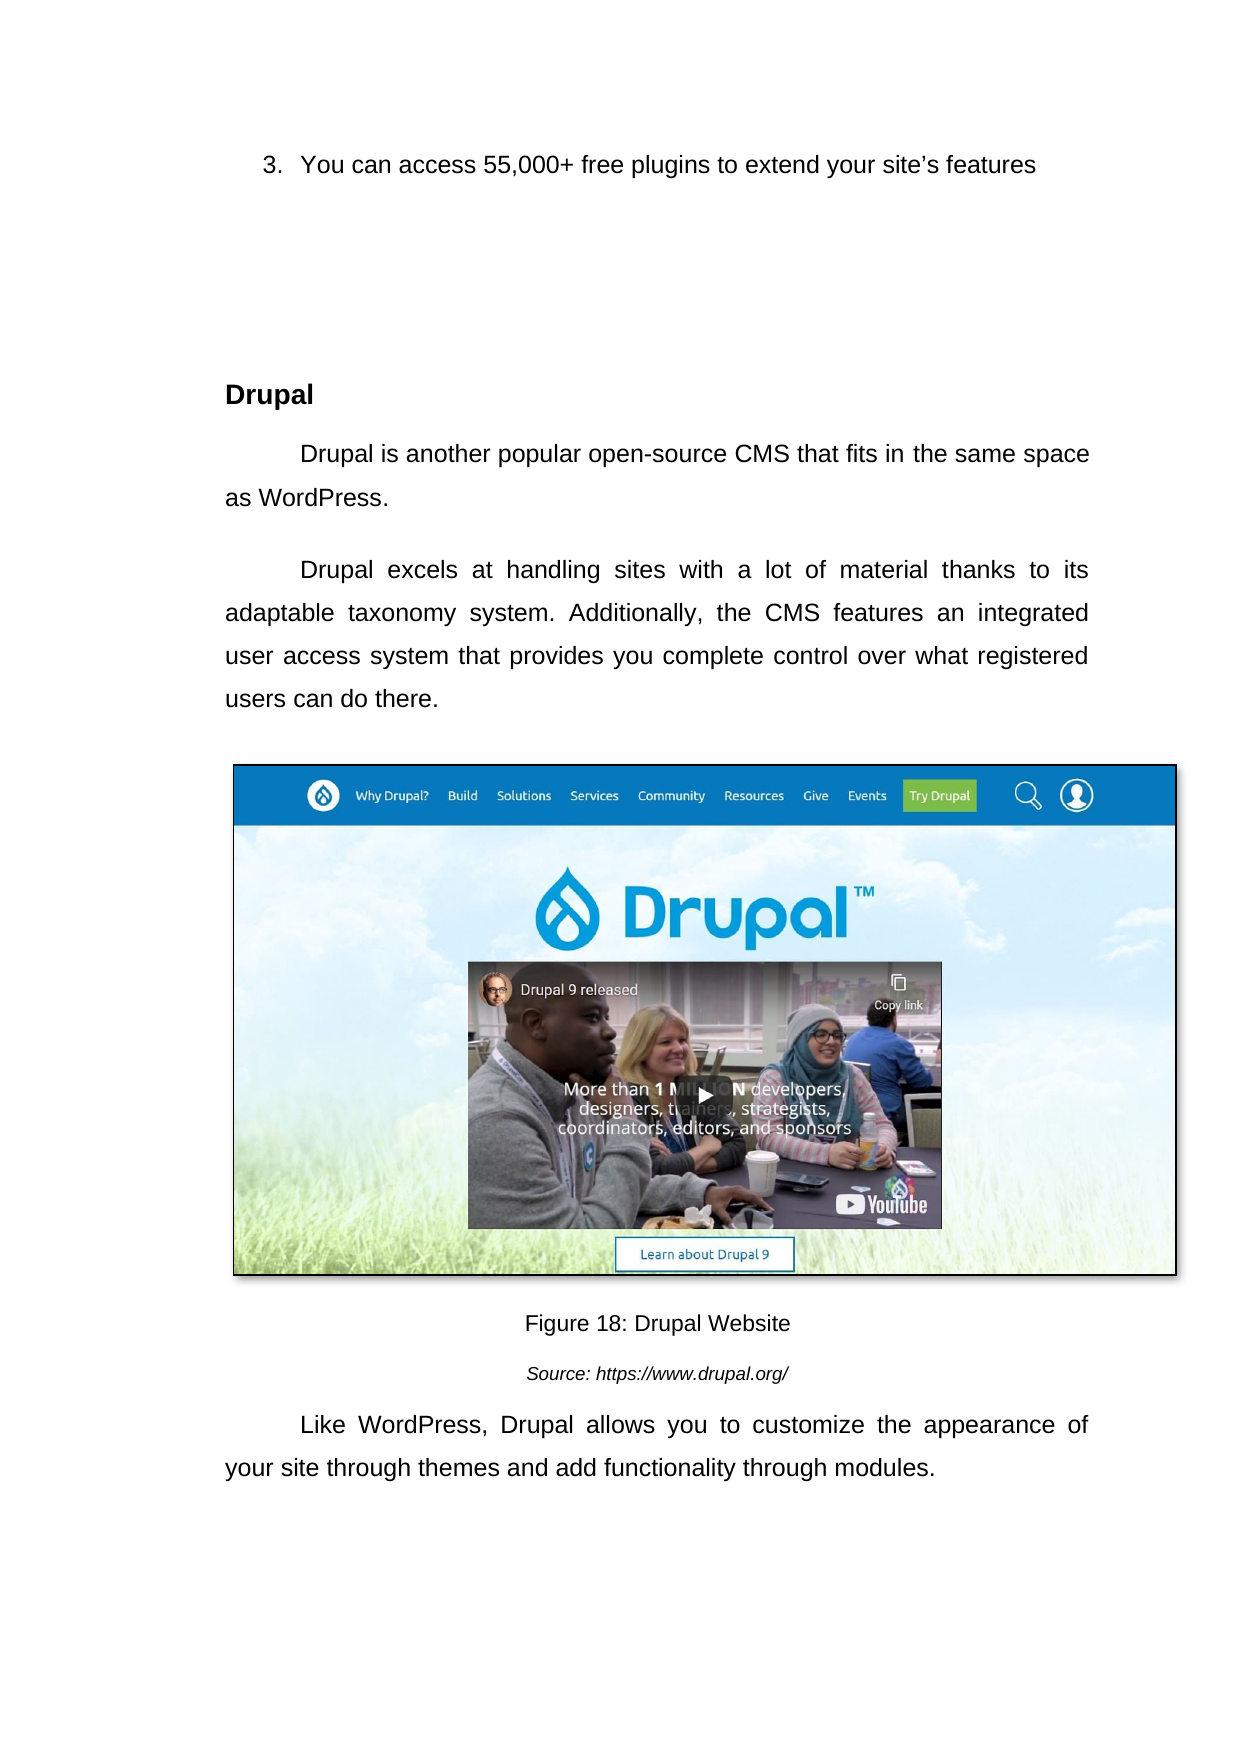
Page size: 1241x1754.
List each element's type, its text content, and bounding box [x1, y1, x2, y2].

subtitle Drupal [225, 378, 1090, 410]
picture [234, 766, 1175, 1274]
list You can access 55,000+ free plugins to extend your site’s features [262, 150, 1090, 179]
text Source: https://www.drupal.org/ [225, 1363, 1090, 1385]
text Figure 18: Drupal Website [225, 1310, 1090, 1336]
subtitle Drupal excels at handling sites with a lot of material thanks to its adaptable taxonomy system. Additionally, the CMS features an integrated user access system that provides you complete control over what registered users can do there. [225, 555, 1090, 713]
subtitle Like WordPress, Drupal allows you to customize the appearance of your site through themes and add functionality through modules. [225, 1410, 1090, 1482]
text Drupal is another popular open-source CMS that fits in the same space as WordPress. [225, 439, 1090, 511]
